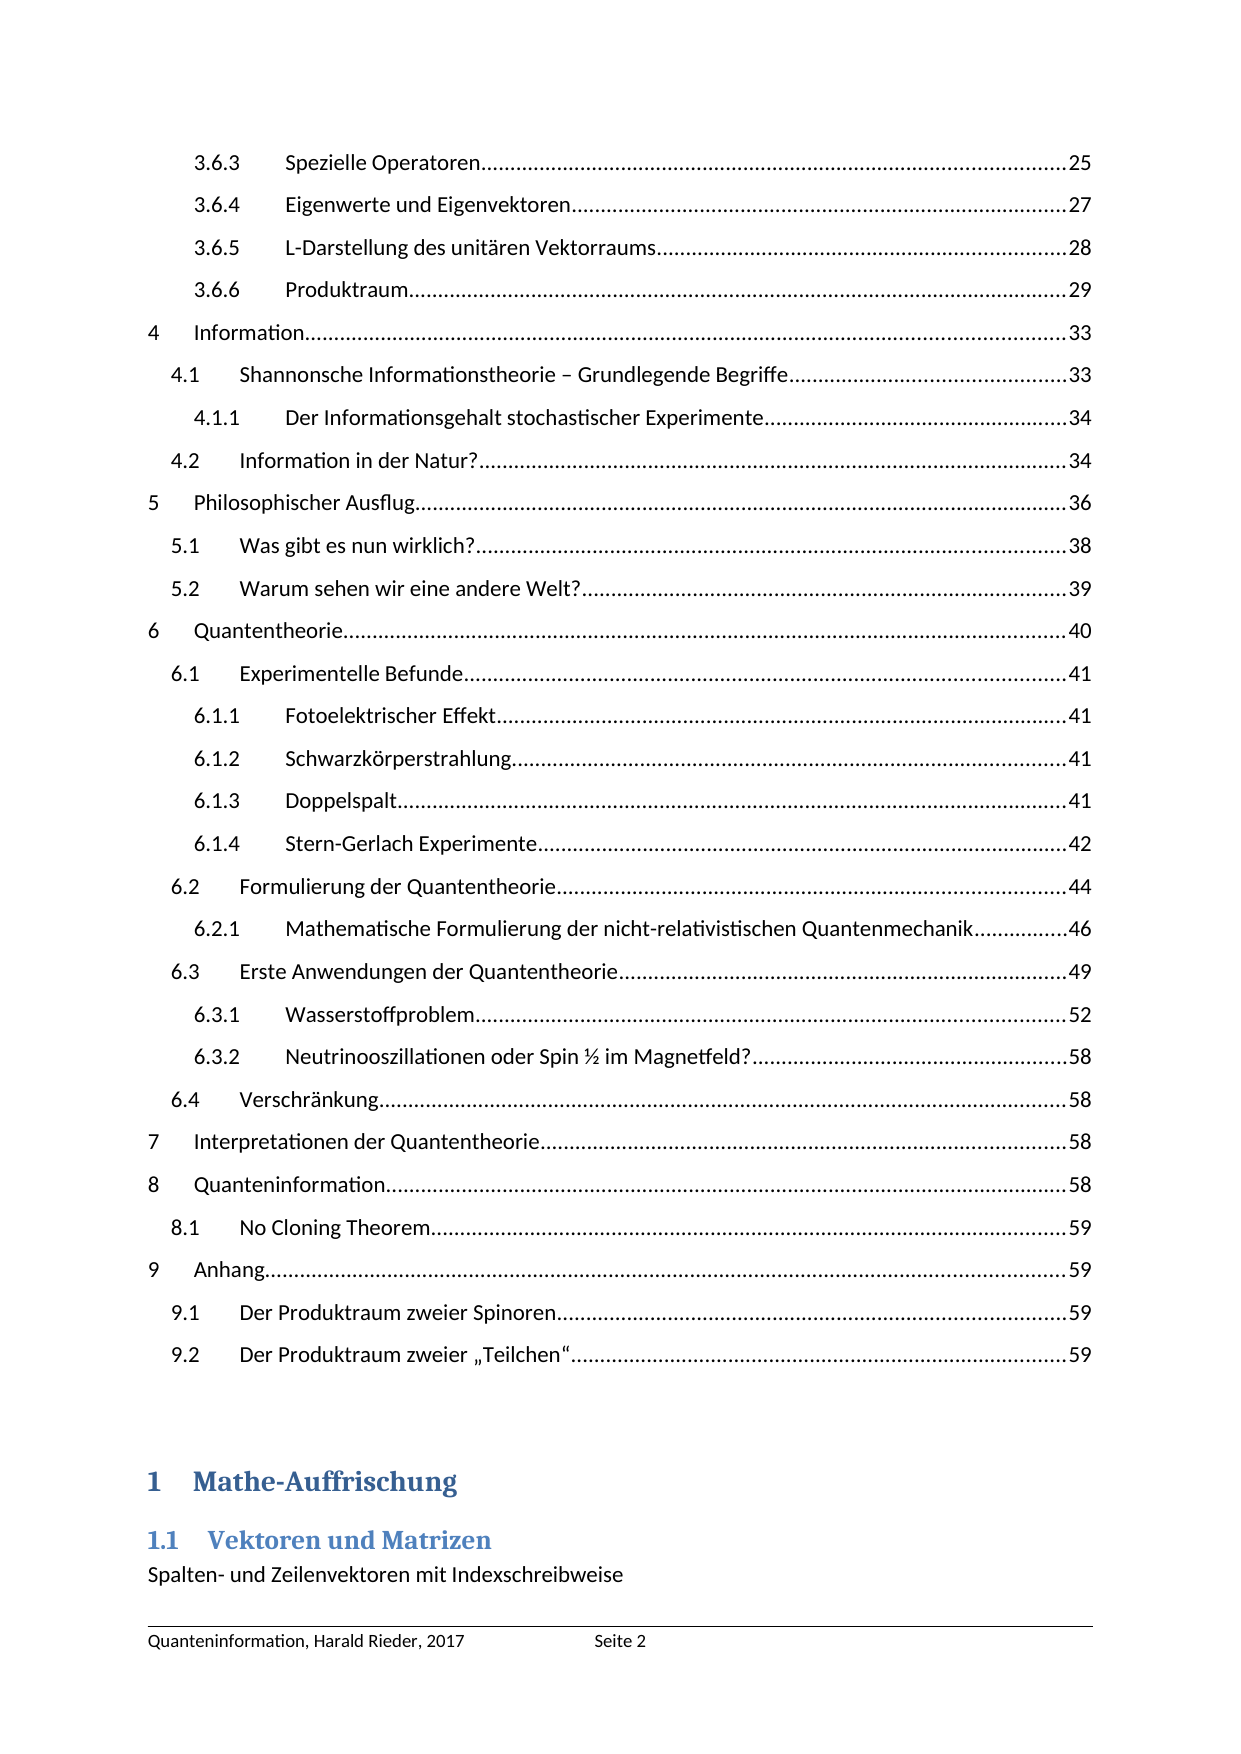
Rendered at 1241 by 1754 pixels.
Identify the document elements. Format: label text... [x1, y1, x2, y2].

subtitle Mathe-Auffrischung [148, 1465, 1093, 1499]
text Spalten- und Zeilenvektoren mit Indexschreibweise [148, 1560, 1093, 1588]
subtitle Vektoren und Matrizen [148, 1525, 1093, 1556]
